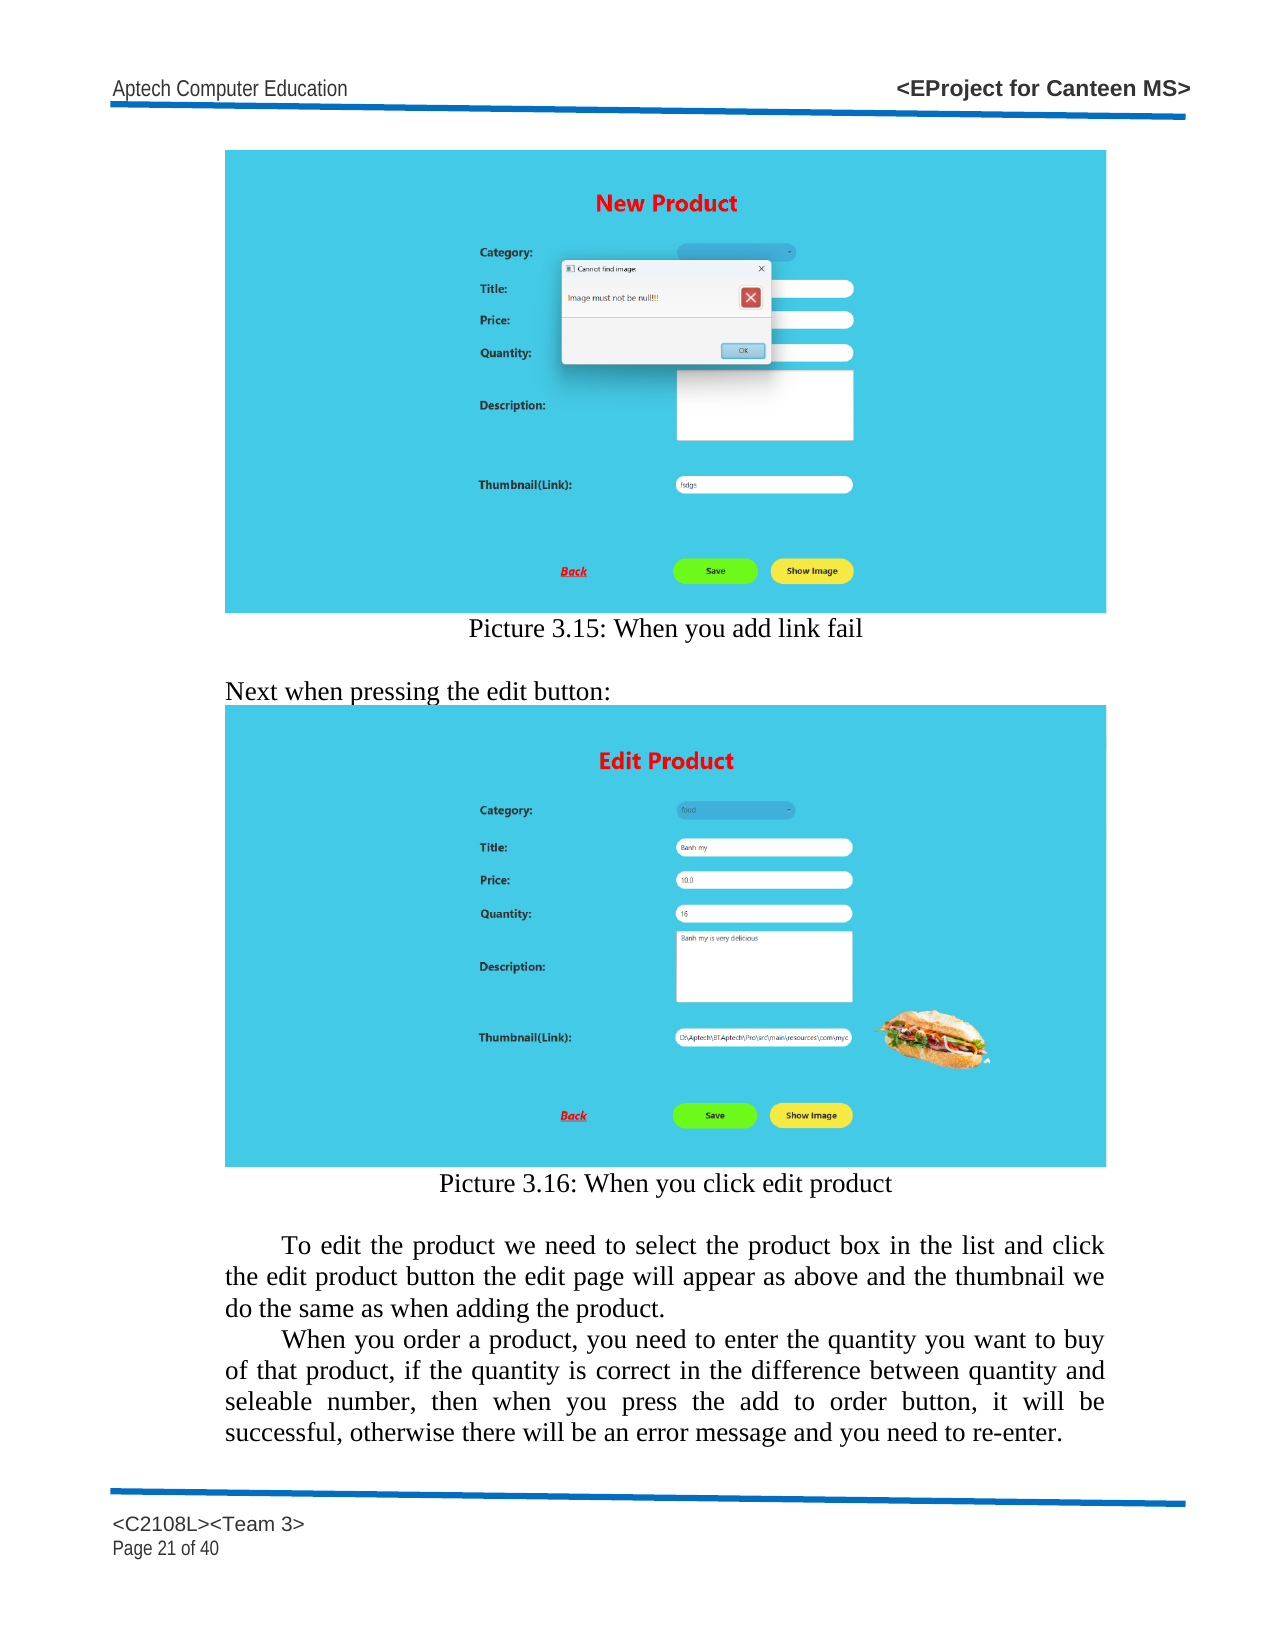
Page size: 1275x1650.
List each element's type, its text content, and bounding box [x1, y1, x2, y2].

text To edit the product we need to select the product box in the list and click the edit product button the edit page will appear as above and the thumbnail we do the same as when adding the product. [225, 1229, 1106, 1323]
text When you order a product, you need to enter the quantity you want to buy of that product, if the quantity is correct in the difference between quantity and seleable number, then when you press the add to order button, it will be successful, otherwise there will be an error message and you need to re-enter. [225, 1323, 1106, 1447]
text Picture 3.16: When you click edit product [225, 1167, 1106, 1198]
picture [225, 705, 1107, 1167]
picture [225, 150, 1107, 613]
text Picture 3.15: When you add link fail [225, 613, 1106, 643]
text Next when pressing the edit button: [225, 674, 1106, 705]
